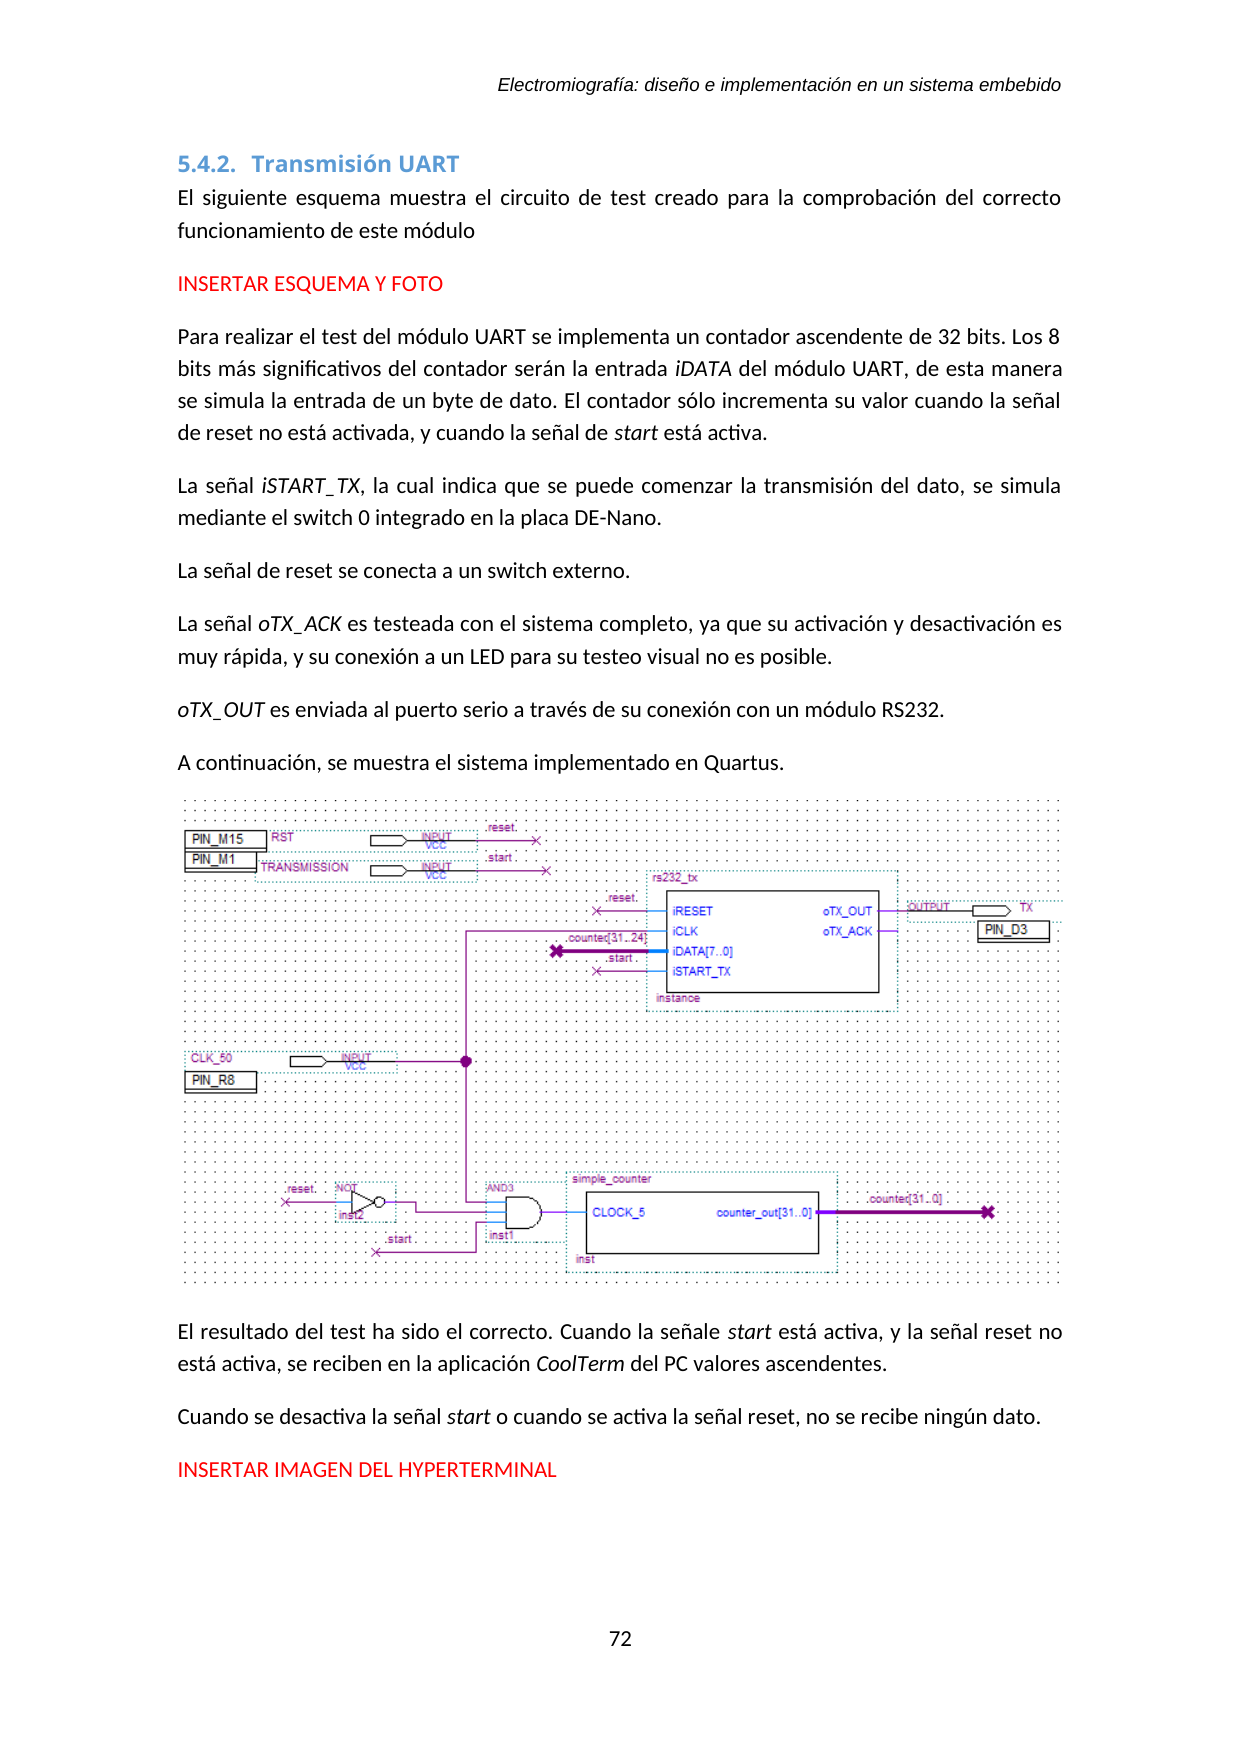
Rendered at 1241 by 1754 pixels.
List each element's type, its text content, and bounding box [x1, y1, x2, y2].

text El siguiente esquema muestra el circuito de test creado para la comprobación del correcto funcionamiento de este módulo [177, 183, 1063, 244]
text Cuando se desactiva la señal start o cuando se activa la señal reset, no se recibe ningún dato. [177, 1402, 1063, 1430]
text A continuación, se muestra el sistema implementado en Quartus. [177, 748, 1063, 776]
text El resultado del test ha sido el correcto. Cuando la señale start está activa, y la señal reset no está activa, se reciben en la aplicación CoolTerm del PC valores ascendentes. [177, 1317, 1063, 1377]
text INSERTAR ESQUEMA Y FOTO [177, 269, 1063, 297]
text INSERTAR IMAGEN DEL HYPERTERMINAL [177, 1455, 1063, 1483]
text La señal iSTART_TX, la cual indica que se puede comenzar la transmisión del dato, se simula mediante el switch 0 integrado en la placa DE-Nano. [177, 471, 1063, 532]
text La señal de reset se conecta a un switch externo. [177, 557, 1063, 584]
text Para realizar el test del módulo UART se implementa un contador ascendente de 32 bits. Los 8 bits más significativos del contador serán la entrada iDATA del módulo UART, de esta manera se simula la entrada de un byte de dato. El contador sólo incrementa su valor cuando la señal de reset no está activada, y cuando la señal de start está activa. [177, 322, 1063, 446]
subtitle Transmisión UART [177, 148, 1063, 179]
picture [177, 800, 1063, 1292]
text La señal oTX_ACK es testeada con el sistema completo, ya que su activación y desactivación es muy rápida, y su conexión a un LED para su testeo visual no es posible. [177, 609, 1063, 670]
text oTX_OUT es enviada al puerto serio a través de su conexión con un módulo RS232. [177, 695, 1063, 723]
